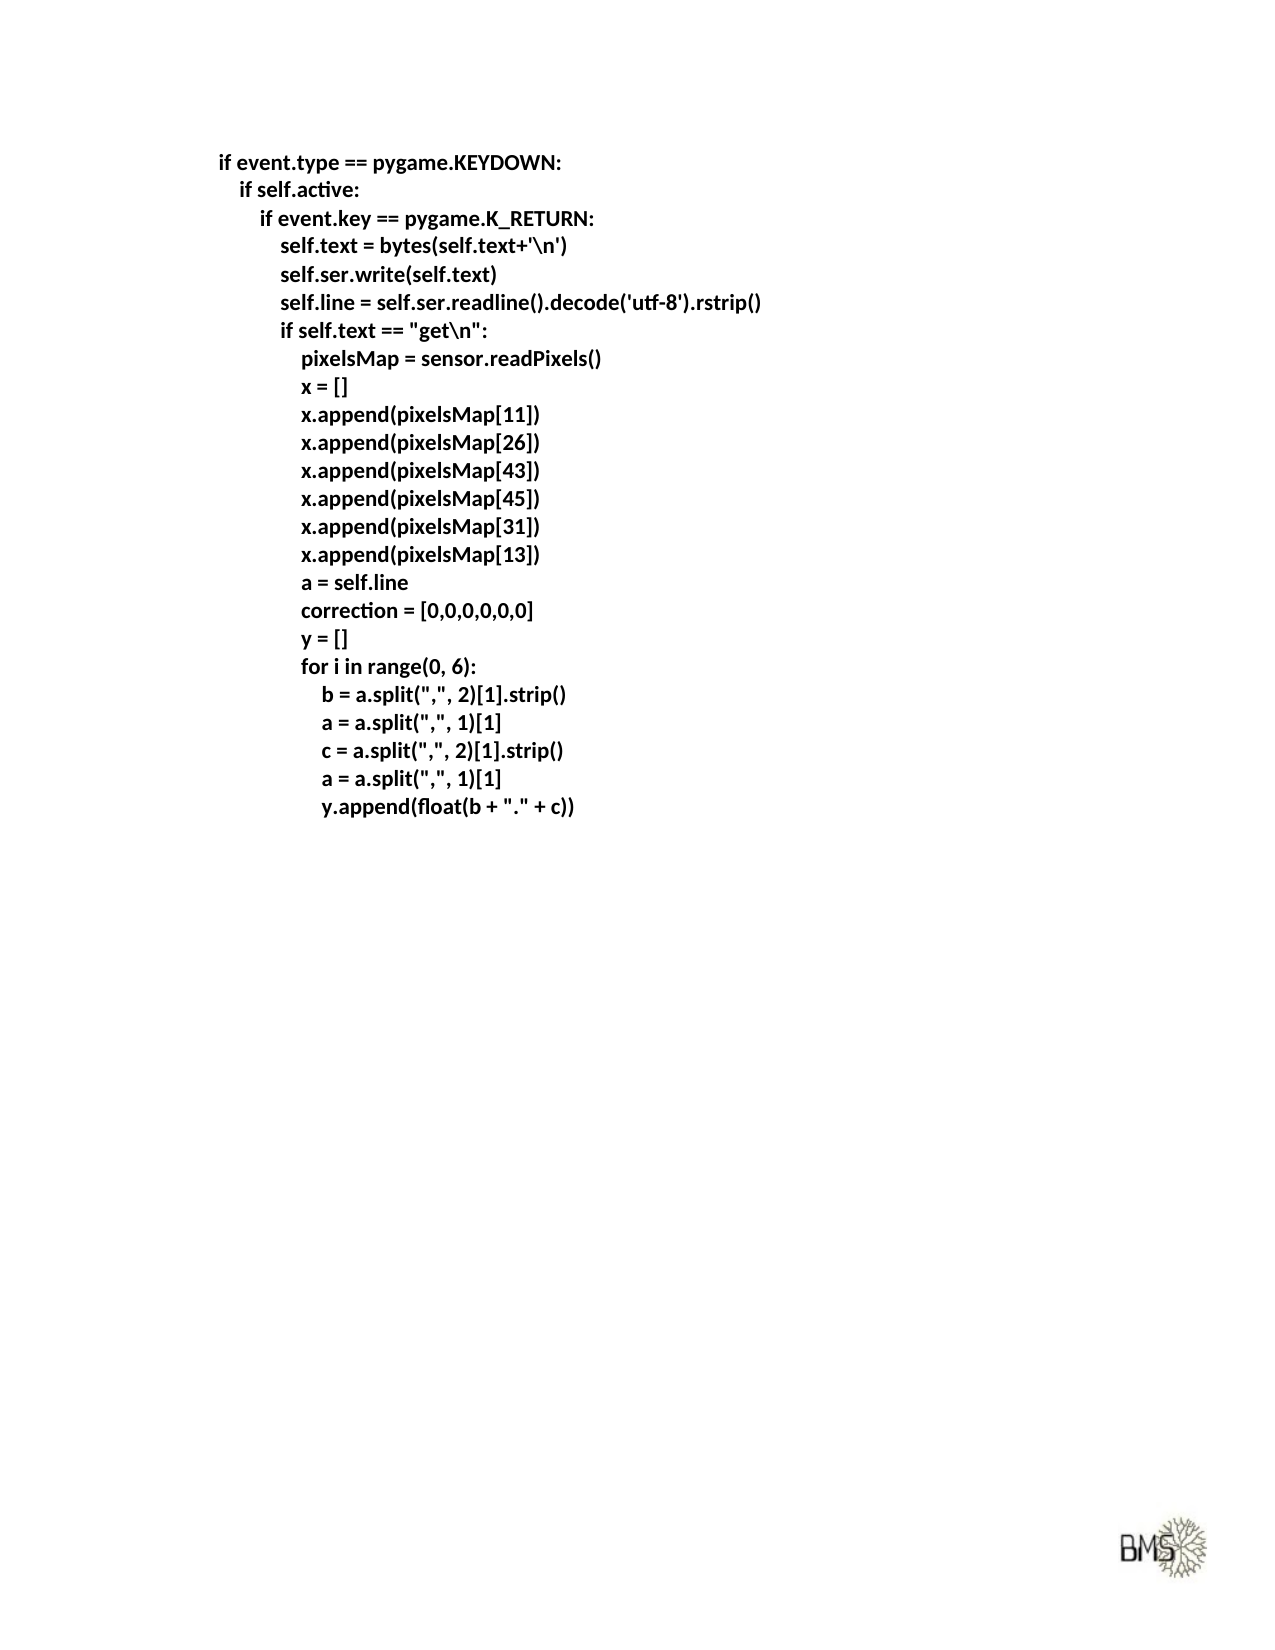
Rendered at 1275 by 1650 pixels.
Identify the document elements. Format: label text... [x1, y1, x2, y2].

text if self.active: [177, 176, 1098, 204]
text y = [] [177, 624, 1098, 652]
text self.text = bytes(self.text+'\n') [177, 232, 1098, 260]
text correction = [0,0,0,0,0,0] [177, 596, 1098, 624]
text x.append(pixelsMap[43]) [177, 456, 1098, 484]
text x.append(pixelsMap[31]) [177, 512, 1098, 540]
text x.append(pixelsMap[11]) [177, 400, 1098, 428]
text x.append(pixelsMap[45]) [177, 484, 1098, 512]
text a = a.split(",", 1)[1] [177, 708, 1098, 736]
text c = a.split(",", 2)[1].strip() [177, 736, 1098, 764]
text if self.text == "get\n": [177, 316, 1098, 344]
text b = a.split(",", 2)[1].strip() [177, 680, 1098, 708]
text a = a.split(",", 1)[1] [177, 764, 1098, 792]
text if event.key == pygame.K_RETURN: [177, 204, 1098, 232]
picture [1116, 1502, 1207, 1593]
text x.append(pixelsMap[26]) [177, 428, 1098, 456]
text for i in range(0, 6): [177, 652, 1098, 680]
text x.append(pixelsMap[13]) [177, 540, 1098, 568]
text pixelsMap = sensor.readPixels() [177, 344, 1098, 372]
text y.append(float(b + "." + c)) [177, 792, 1098, 820]
text x = [] [177, 372, 1098, 400]
text self.line = self.ser.readline().decode('utf-8').rstrip() [177, 288, 1098, 316]
text if event.type == pygame.KEYDOWN: [177, 148, 1098, 176]
text a = self.line [177, 568, 1098, 596]
text self.ser.write(self.text) [177, 260, 1098, 288]
